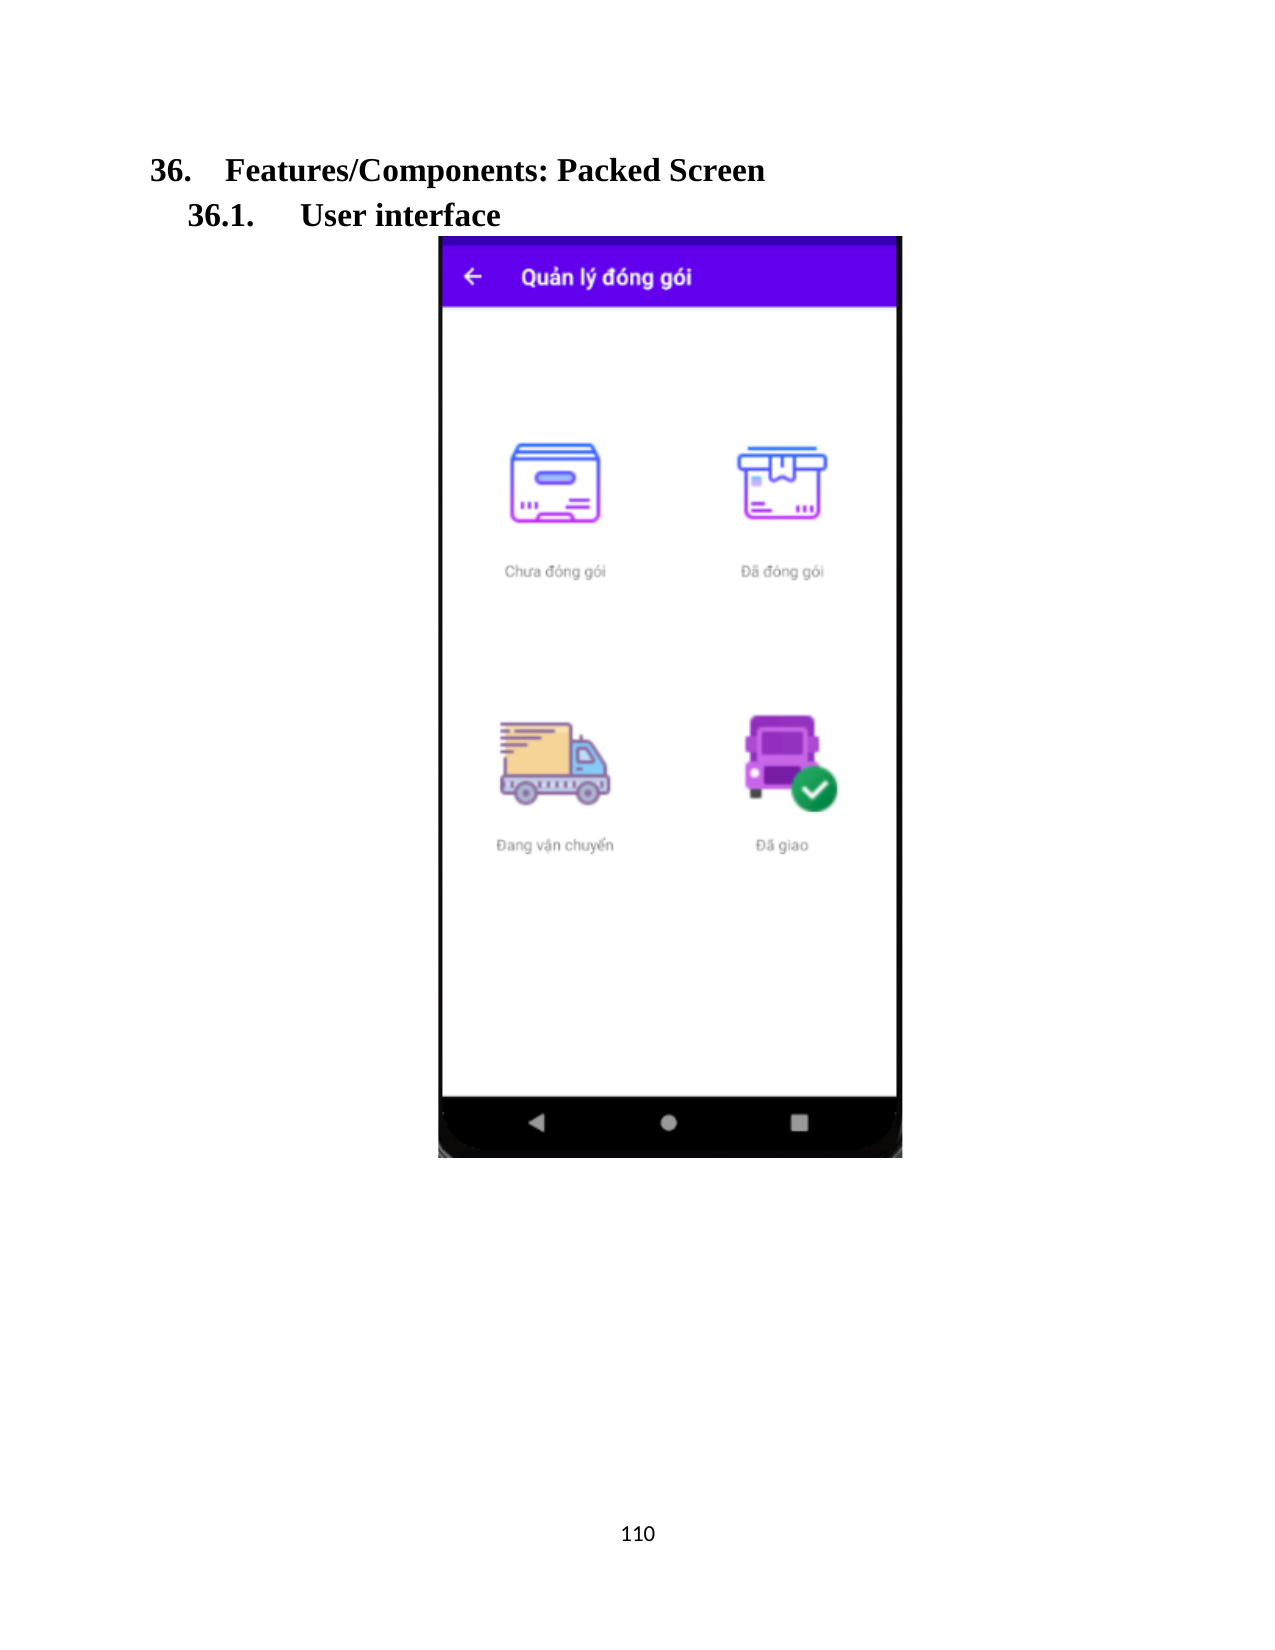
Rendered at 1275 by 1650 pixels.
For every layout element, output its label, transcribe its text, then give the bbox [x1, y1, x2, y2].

subtitle User interface [187, 196, 1125, 234]
picture [438, 236, 903, 1158]
subtitle Features/Components: Packed Screen [150, 150, 1125, 188]
